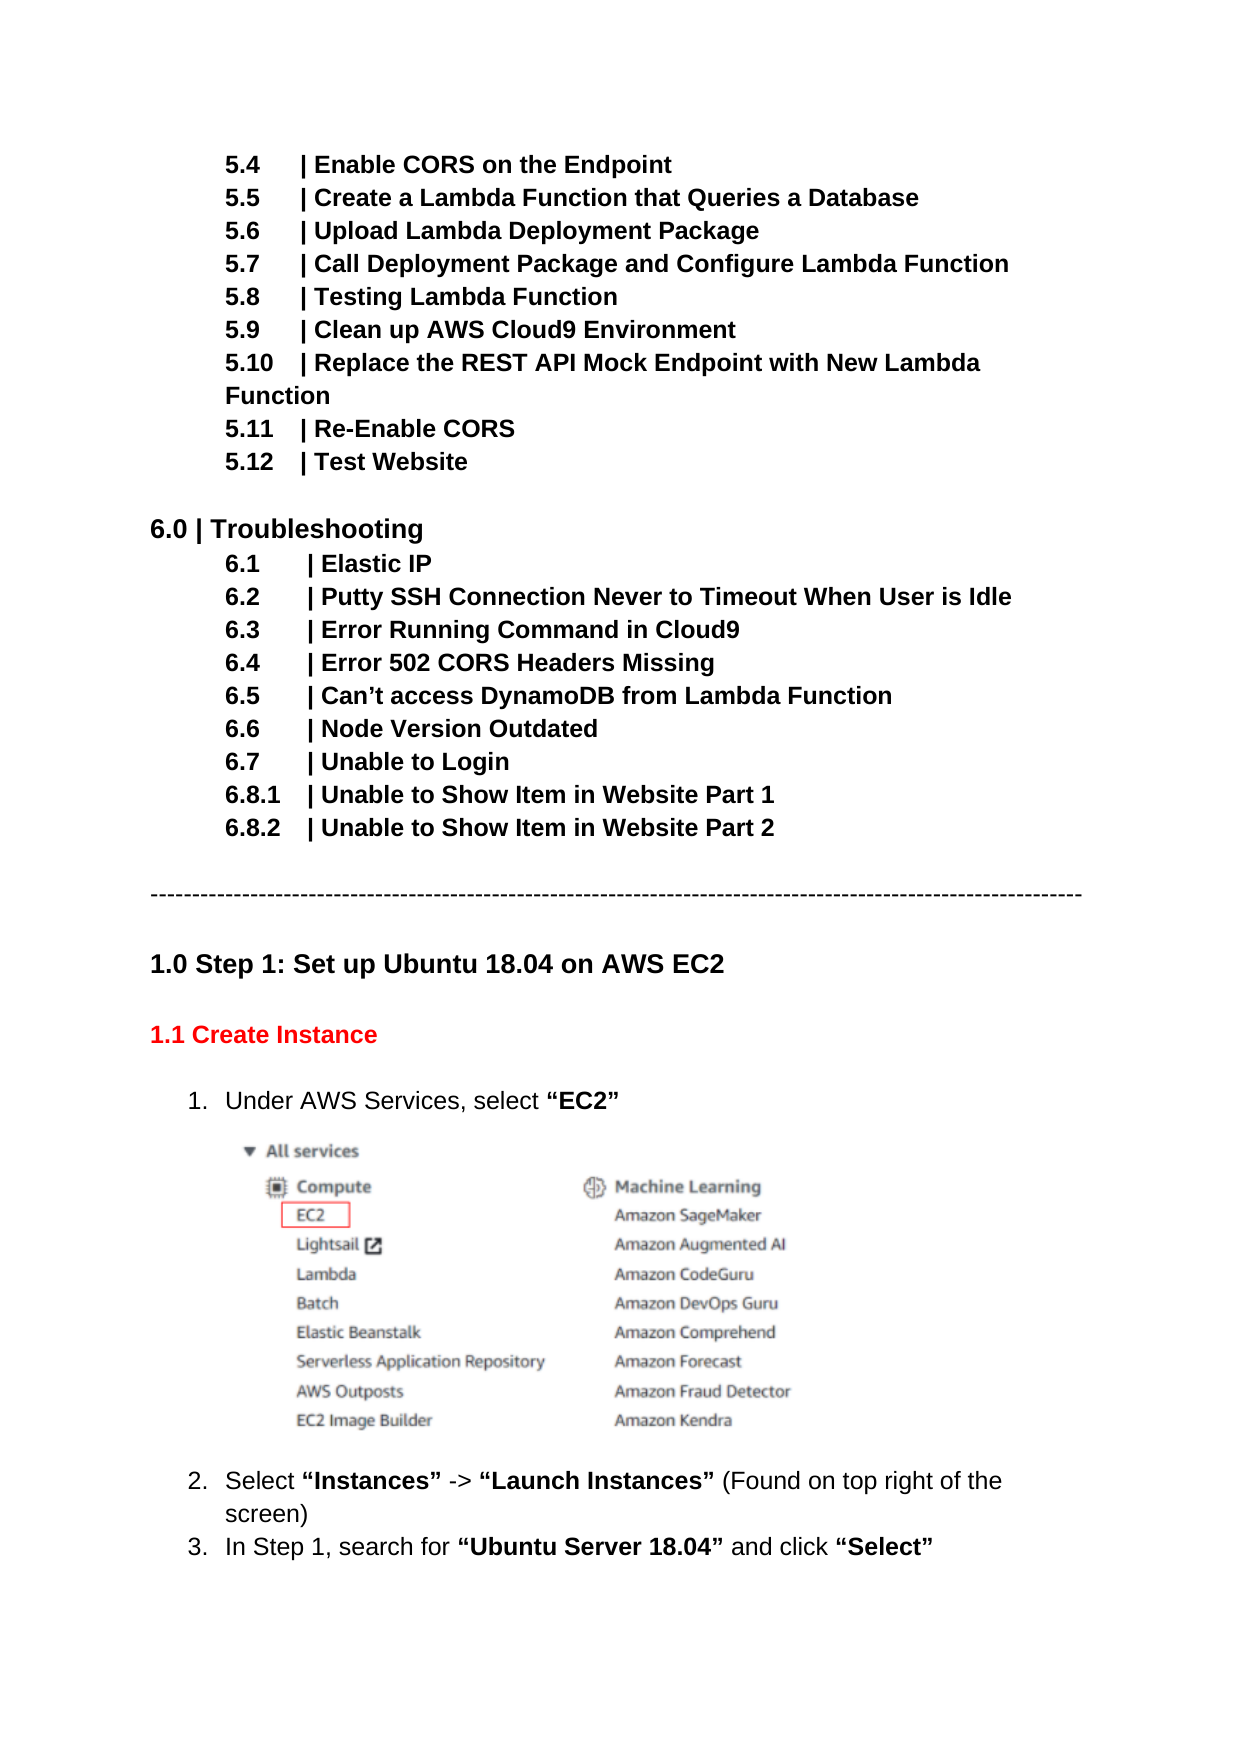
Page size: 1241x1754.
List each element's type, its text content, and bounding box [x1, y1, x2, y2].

text 6.0 | Troubleshooting [150, 513, 1090, 544]
text 5.10 | Replace the REST API Mock Endpoint with New Lambda Function [225, 348, 1090, 410]
text 6.5 | Can’t access DynamoDB from Lambda Function [150, 681, 1090, 710]
text 5.11 | Re-Enable CORS [150, 414, 1090, 443]
picture [225, 1119, 817, 1463]
text 6.2 | Putty SSH Connection Never to Timeout When User is Idle [150, 582, 1090, 611]
list Under AWS Services, select “EC2” [187, 1086, 1090, 1115]
text 6.1 | Elastic IP [150, 549, 1090, 578]
text 5.6 | Upload Lambda Deployment Package [150, 216, 1090, 245]
text 1.1 Create Instance [150, 1020, 1090, 1049]
list Select “Instances” -> “Launch Instances” (Found on top right of the screen) [187, 1466, 1090, 1528]
text 5.4 | Enable CORS on the Endpoint [150, 150, 1090, 179]
text 6.8.1 | Unable to Show Item in Website Part 1 [150, 780, 1090, 809]
text 5.7 | Call Deployment Package and Configure Lambda Function [150, 249, 1090, 278]
text 1.0 Step 1: Set up Ubuntu 18.04 on AWS EC2 [150, 948, 1090, 979]
text 5.8 | Testing Lambda Function [150, 282, 1090, 311]
text ---------------------------------------------------------------------------------------------------------------- [150, 879, 1090, 908]
text 6.4 | Error 502 CORS Headers Missing [150, 648, 1090, 677]
text 5.9 | Clean up AWS Cloud9 Environment [150, 315, 1090, 344]
text 5.12 | Test Website [150, 447, 1090, 476]
text 6.3 | Error Running Command in Cloud9 [150, 615, 1090, 644]
text 6.6 | Node Version Outdated [150, 714, 1090, 743]
text 6.8.2 | Unable to Show Item in Website Part 2 [150, 813, 1090, 842]
list In Step 1, search for “Ubuntu Server 18.04” and click “Select” [187, 1532, 1090, 1561]
text 5.5 | Create a Lambda Function that Queries a Database [150, 183, 1090, 212]
text 6.7 | Unable to Login [150, 747, 1090, 776]
